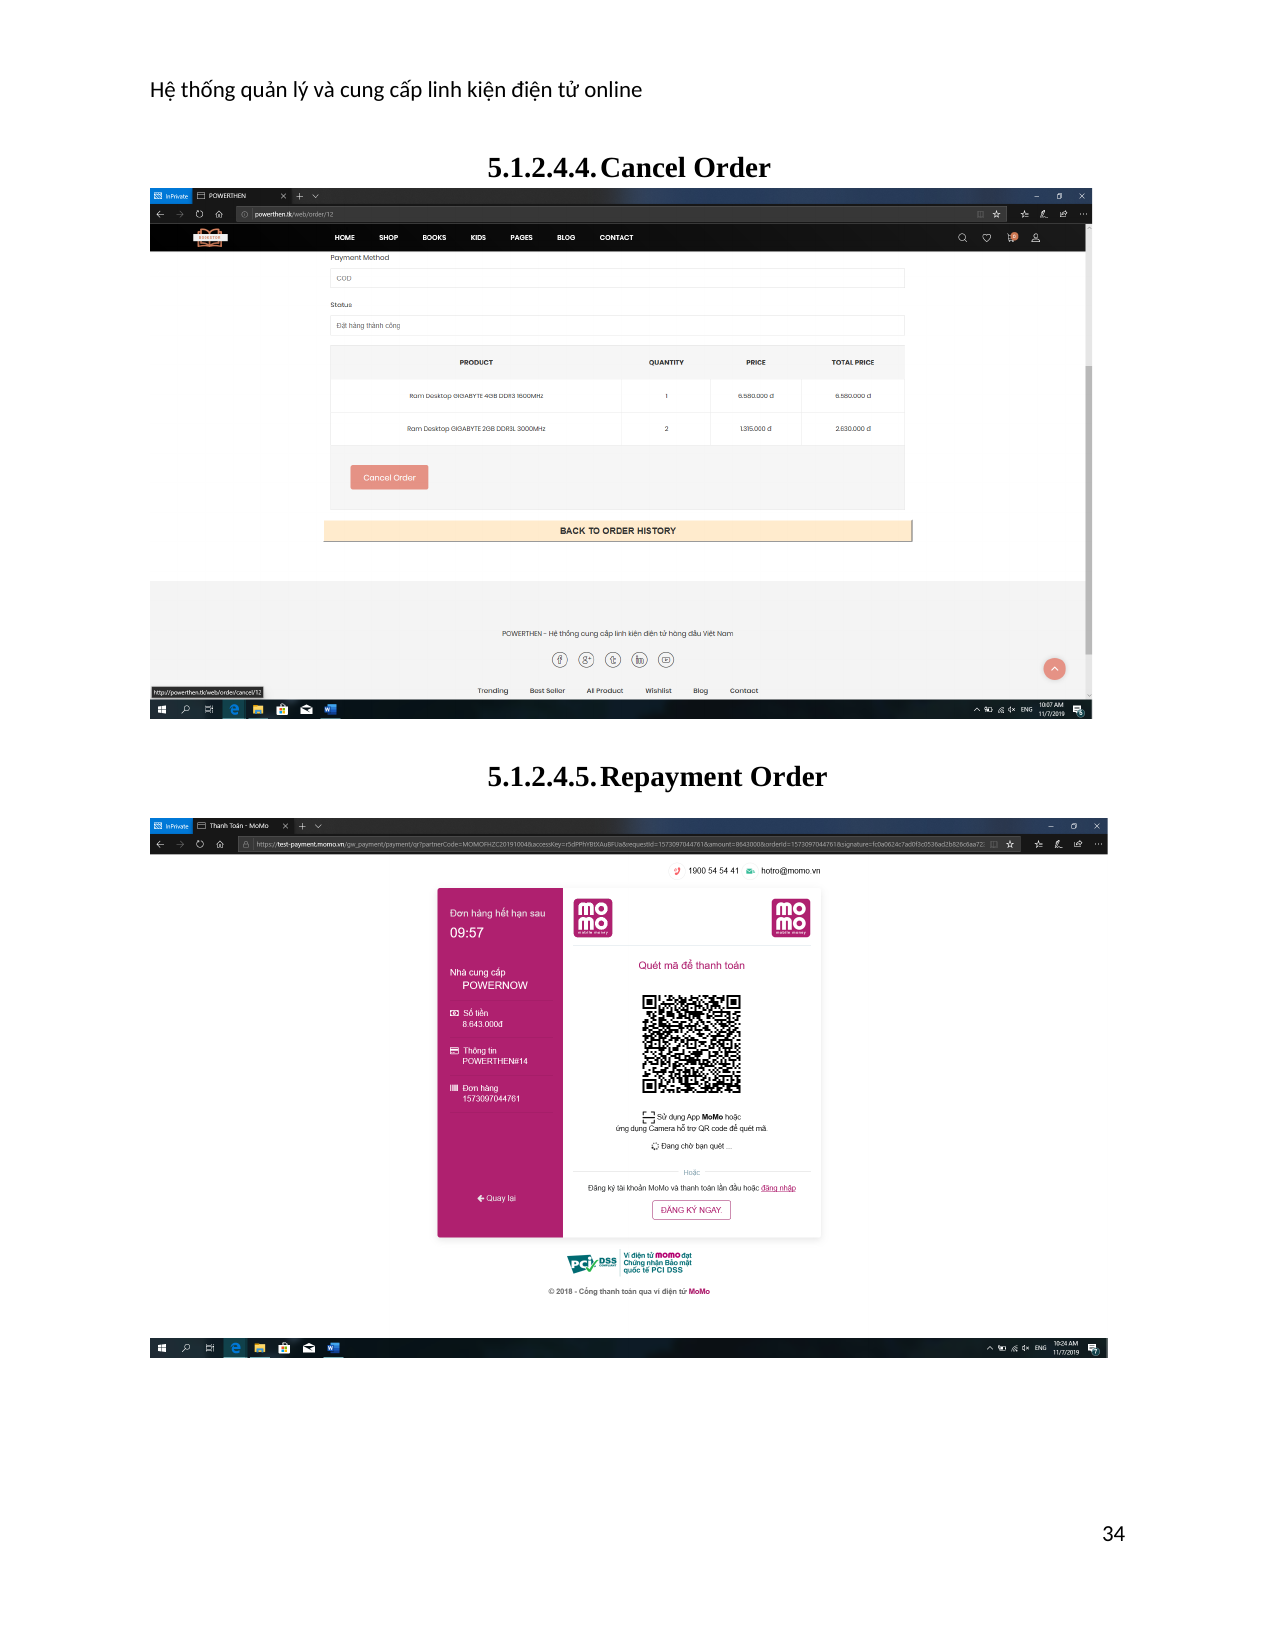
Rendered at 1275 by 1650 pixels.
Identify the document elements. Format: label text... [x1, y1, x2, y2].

picture [150, 818, 1108, 1358]
list Cancel Order [487, 150, 1125, 183]
list Repayment Order [487, 759, 1125, 793]
picture [150, 188, 1093, 719]
